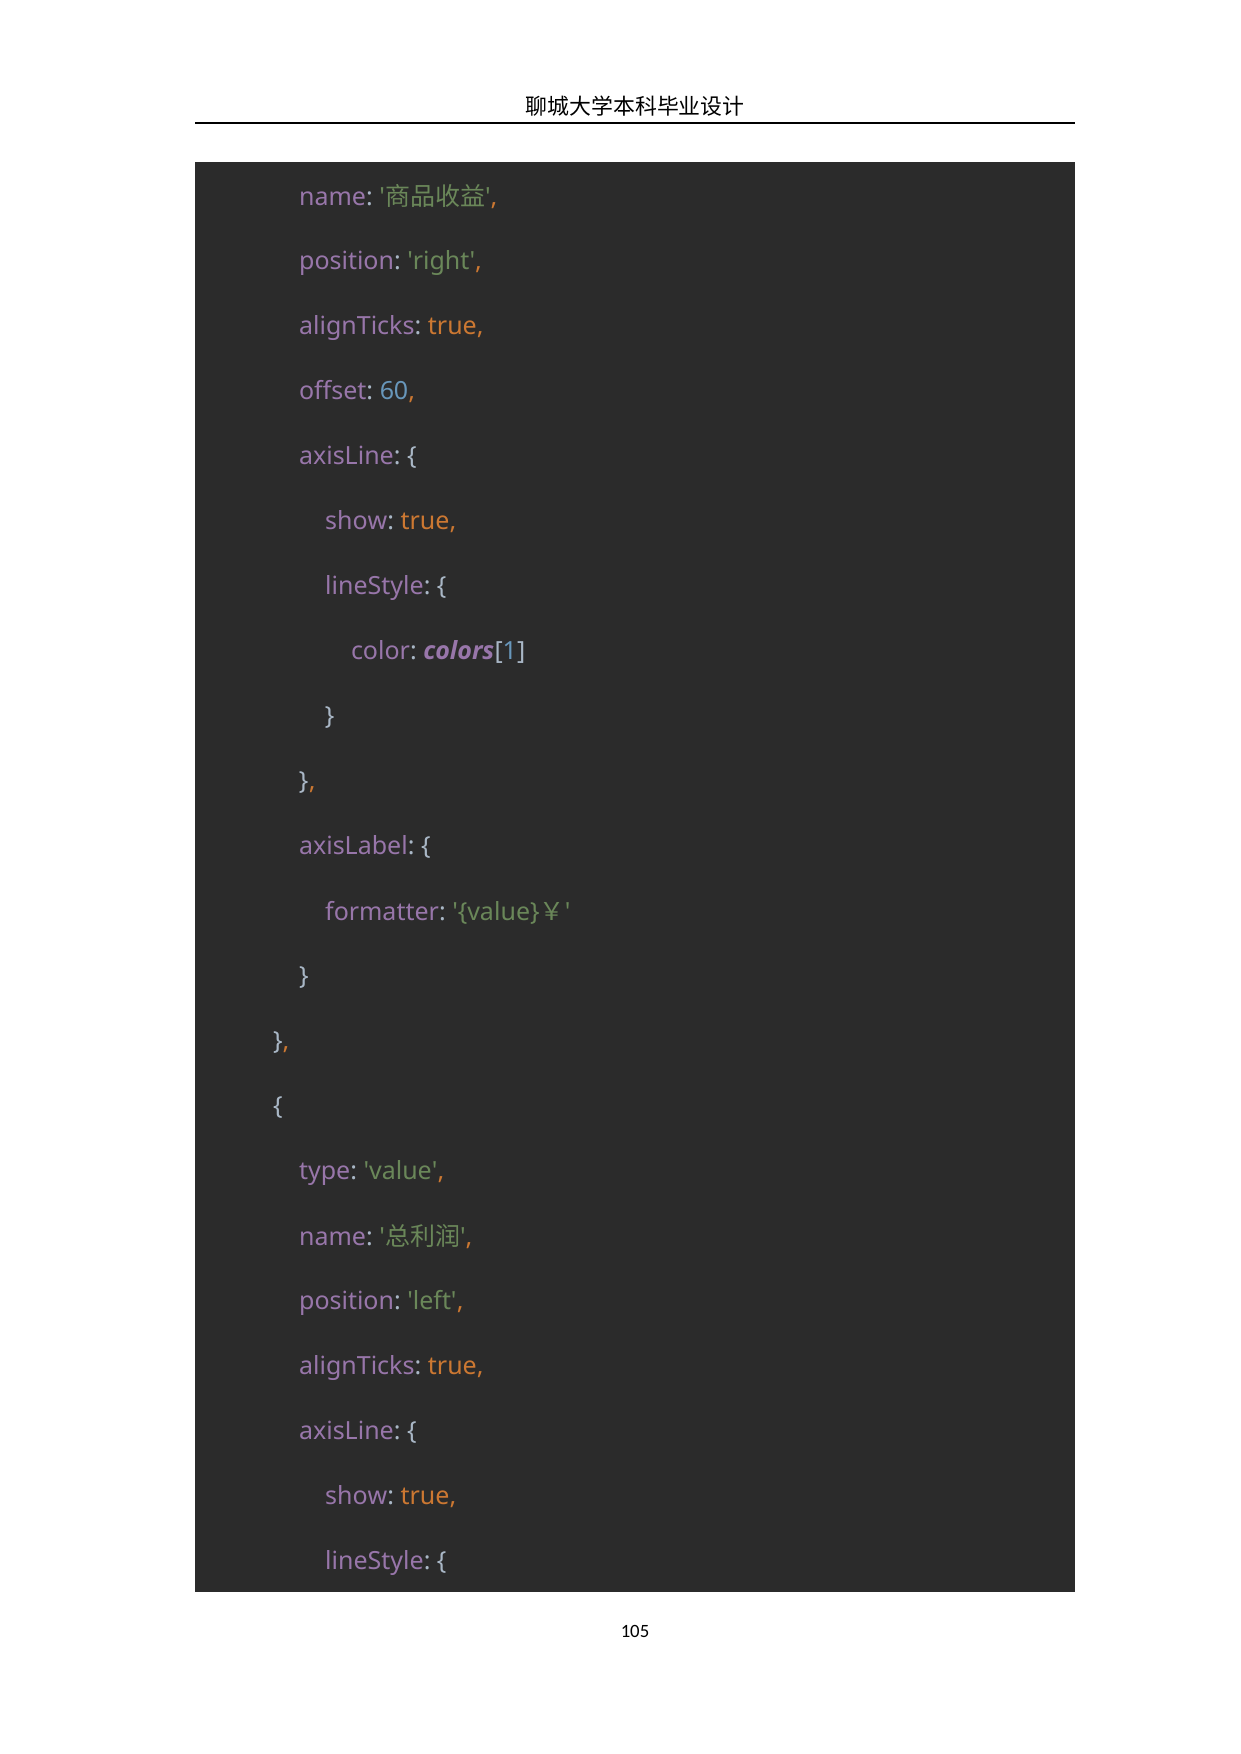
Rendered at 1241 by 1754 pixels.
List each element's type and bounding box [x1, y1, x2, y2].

text [195, 162, 1075, 1592]
